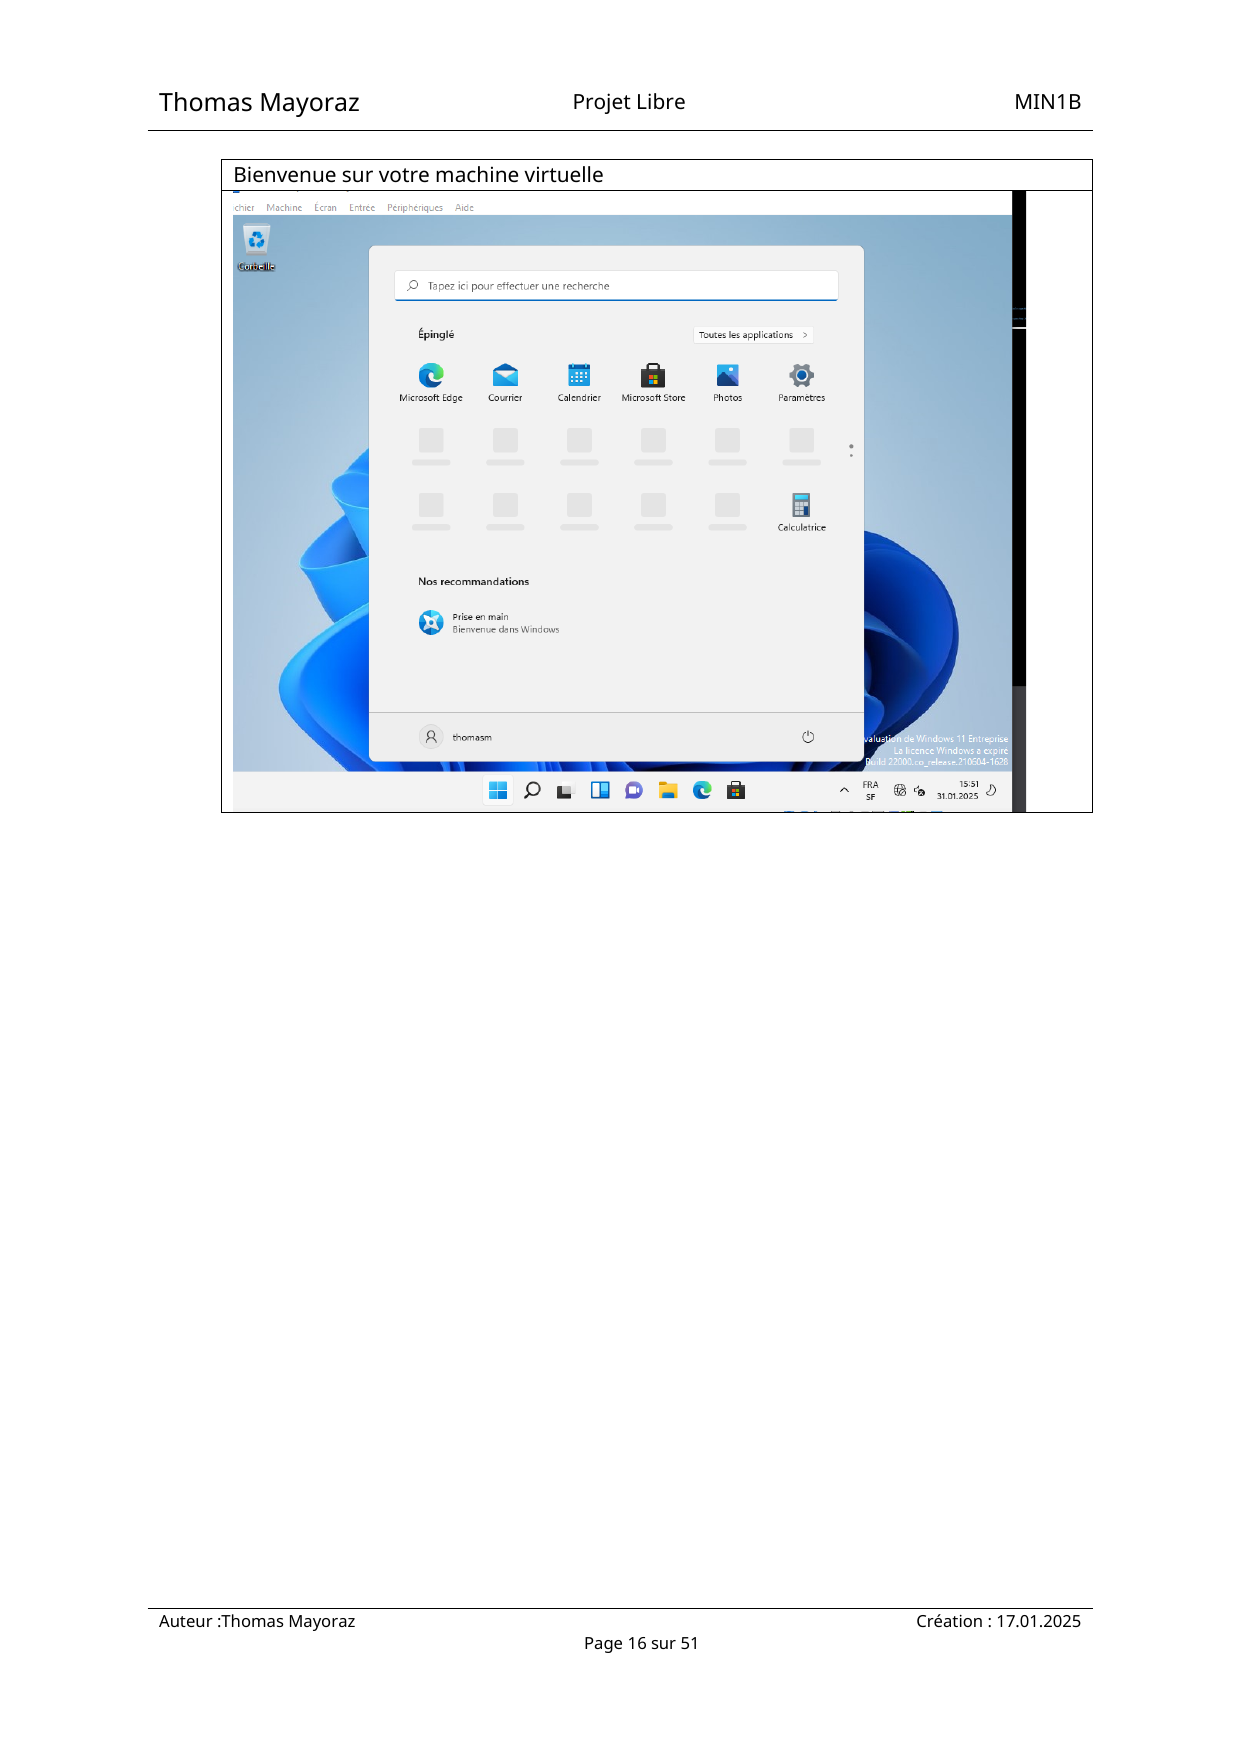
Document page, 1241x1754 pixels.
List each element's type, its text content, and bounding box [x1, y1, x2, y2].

table_cell [222, 191, 233, 812]
table_header Bienvenue sur votre machine virtuelle [222, 160, 1092, 190]
picture [233, 191, 1027, 812]
table_cell [1027, 191, 1092, 812]
